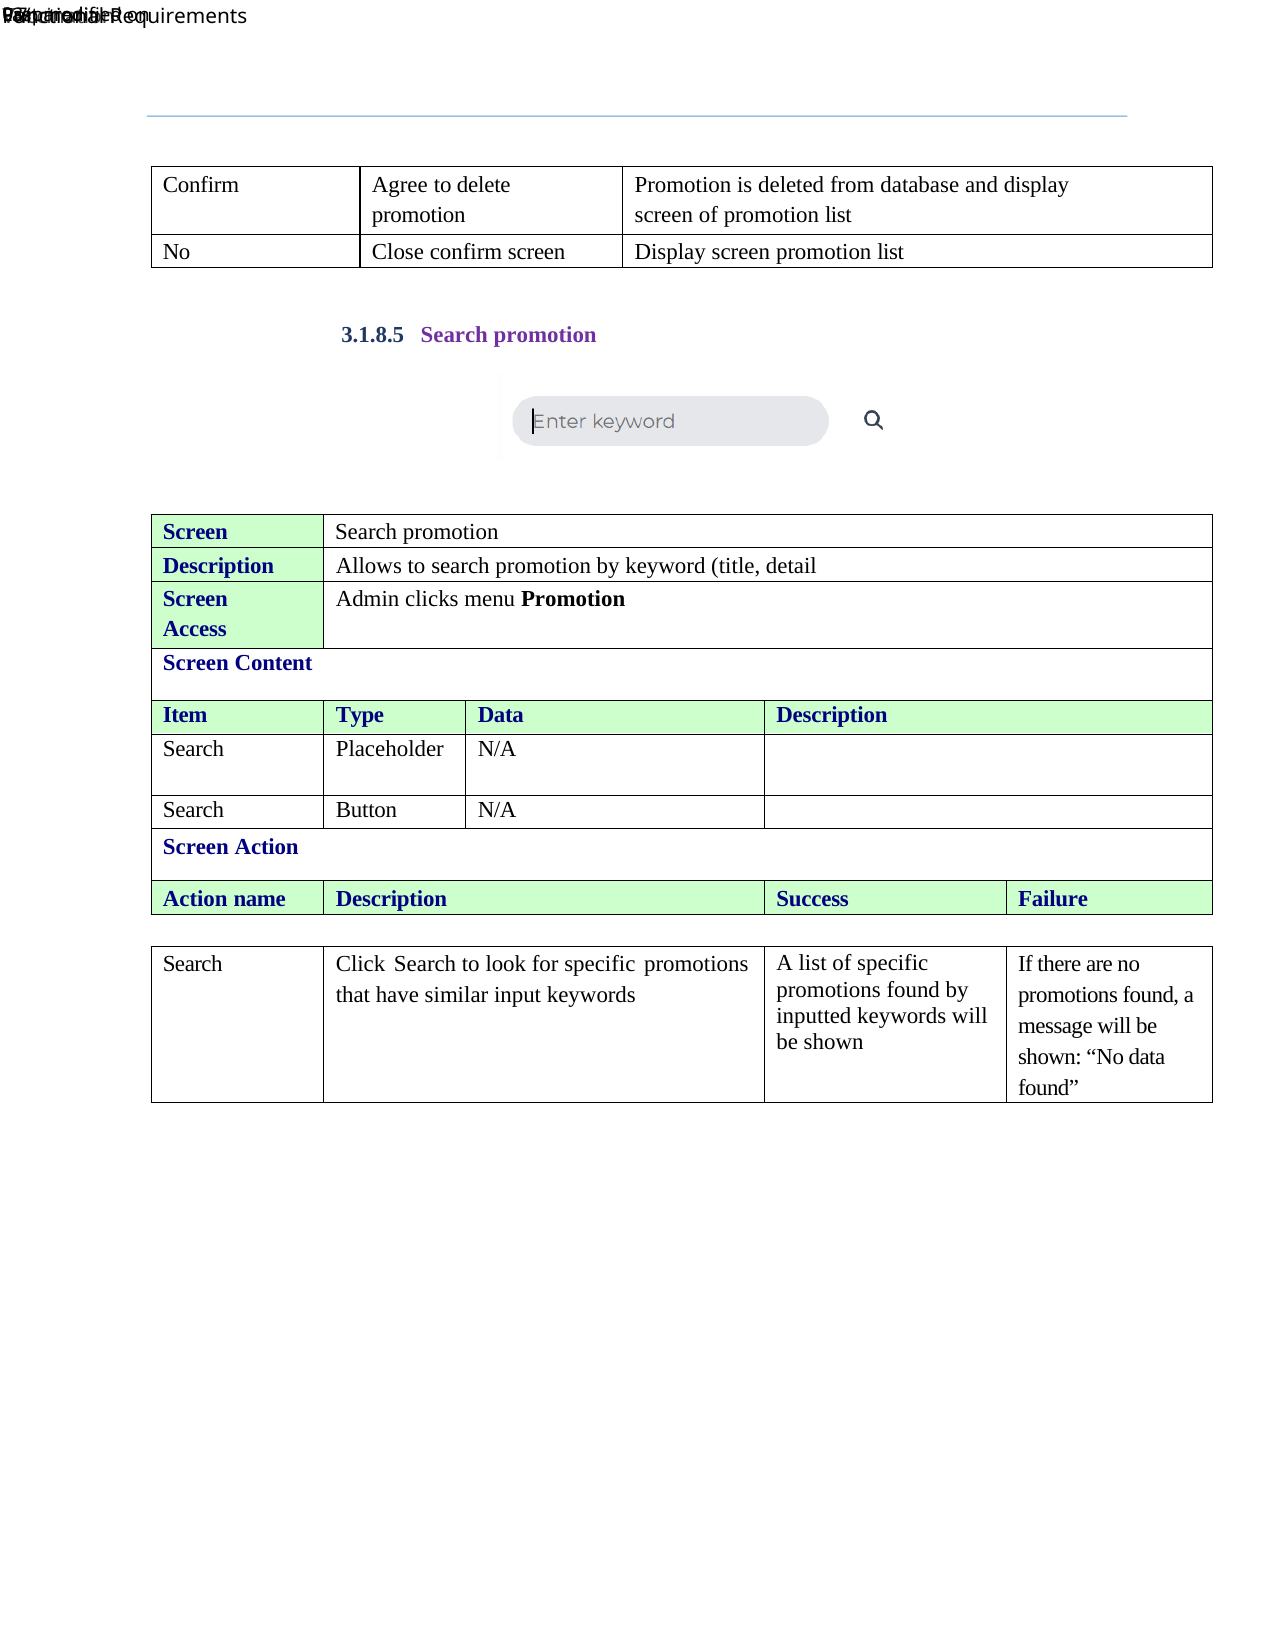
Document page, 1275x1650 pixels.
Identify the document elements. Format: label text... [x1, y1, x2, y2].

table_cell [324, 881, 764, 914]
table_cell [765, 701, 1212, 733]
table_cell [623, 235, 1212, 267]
subtitle Search promotion [341, 321, 1275, 347]
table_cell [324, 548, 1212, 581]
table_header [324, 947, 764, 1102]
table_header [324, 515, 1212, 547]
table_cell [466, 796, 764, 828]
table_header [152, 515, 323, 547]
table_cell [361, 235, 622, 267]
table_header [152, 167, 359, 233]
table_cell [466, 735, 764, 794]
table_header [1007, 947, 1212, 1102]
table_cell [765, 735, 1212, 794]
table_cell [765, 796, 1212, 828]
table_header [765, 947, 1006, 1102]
picture [497, 373, 928, 461]
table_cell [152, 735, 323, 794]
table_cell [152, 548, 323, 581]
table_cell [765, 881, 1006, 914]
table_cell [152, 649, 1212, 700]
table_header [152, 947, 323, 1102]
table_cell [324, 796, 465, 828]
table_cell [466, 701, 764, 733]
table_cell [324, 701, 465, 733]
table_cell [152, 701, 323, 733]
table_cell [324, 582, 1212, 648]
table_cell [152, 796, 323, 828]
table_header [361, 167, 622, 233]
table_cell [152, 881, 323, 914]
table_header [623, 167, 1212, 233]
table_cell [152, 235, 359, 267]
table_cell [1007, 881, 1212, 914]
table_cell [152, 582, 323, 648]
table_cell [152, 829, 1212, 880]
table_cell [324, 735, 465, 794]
